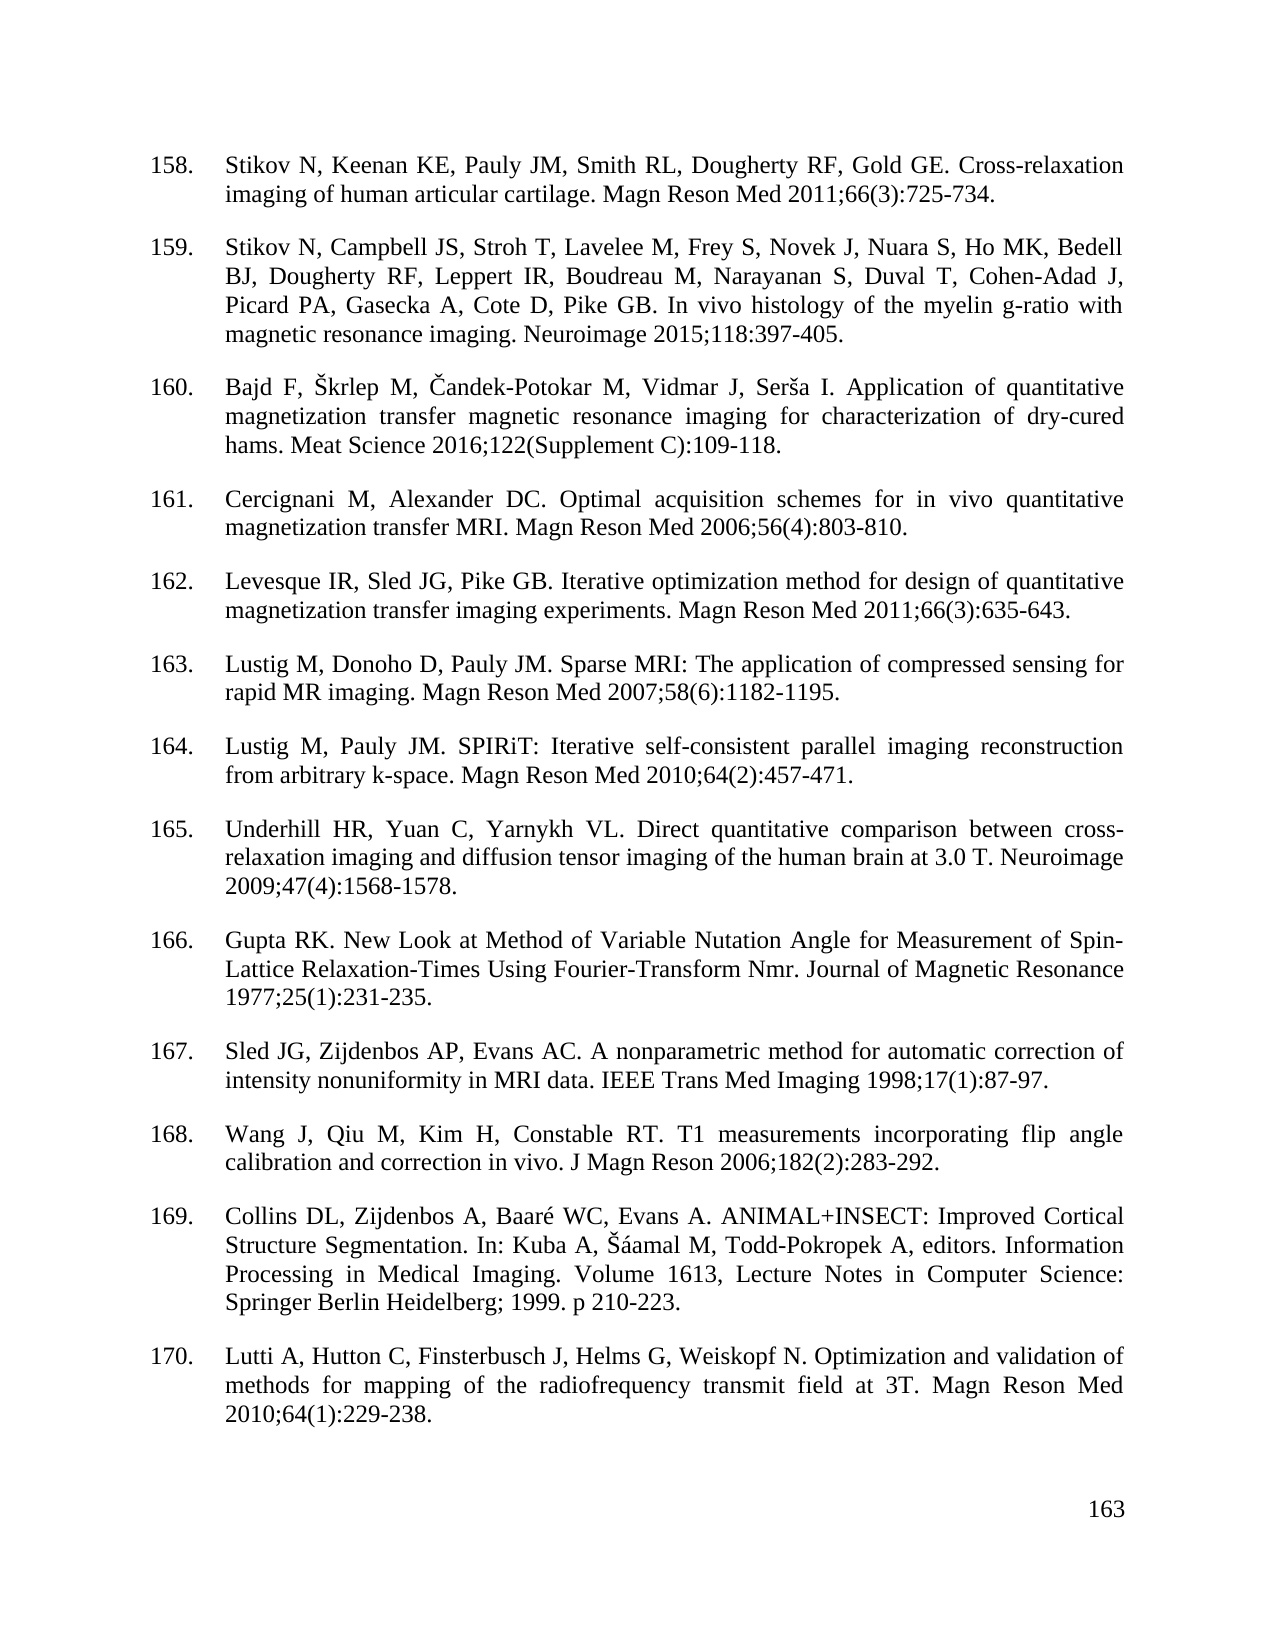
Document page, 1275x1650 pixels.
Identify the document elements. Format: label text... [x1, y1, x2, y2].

text 164. Lustig M, Pauly JM. SPIRiT: Iterative self-consistent parallel imaging reconstruction from arbitrary k-space. Magn Reson Med 2010;64(2):457-471. [150, 731, 1125, 789]
text 169. Collins DL, Zijdenbos A, Baaré WC, Evans A. ANIMAL+INSECT: Improved Cortical Structure Segmentation. In: Kuba A, Šáamal M, Todd-Pokropek A, editors. Information Processing in Medical Imaging. Volume 1613, Lecture Notes in Computer Science: Springer Berlin Heidelberg; 1999. p 210-223. [150, 1201, 1125, 1316]
text 158. Stikov N, Keenan KE, Pauly JM, Smith RL, Dougherty RF, Gold GE. Cross-relaxation imaging of human articular cartilage. Magn Reson Med 2011;66(3):725-734. [150, 150, 1125, 207]
text 166. Gupta RK. New Look at Method of Variable Nutation Angle for Measurement of Spin-Lattice Relaxation-Times Using Fourier-Transform Nmr. Journal of Magnetic Resonance 1977;25(1):231-235. [150, 925, 1125, 1011]
text 160. Bajd F, Škrlep M, Čandek-Potokar M, Vidmar J, Serša I. Application of quantitative magnetization transfer magnetic resonance imaging for characterization of dry-cured hams. Meat Science 2016;122(Supplement C):109-118. [150, 372, 1125, 459]
text 159. Stikov N, Campbell JS, Stroh T, Lavelee M, Frey S, Novek J, Nuara S, Ho MK, Bedell BJ, Dougherty RF, Leppert IR, Boudreau M, Narayanan S, Duval T, Cohen-Adad J, Picard PA, Gasecka A, Cote D, Pike GB. In vivo histology of the myelin g-ratio with magnetic resonance imaging. Neuroimage 2015;118:397-405. [150, 232, 1125, 347]
text 161. Cercignani M, Alexander DC. Optimal acquisition schemes for in vivo quantitative magnetization transfer MRI. Magn Reson Med 2006;56(4):803-810. [150, 484, 1125, 541]
text 168. Wang J, Qiu M, Kim H, Constable RT. T1 measurements incorporating flip angle calibration and correction in vivo. J Magn Reson 2006;182(2):283-292. [150, 1119, 1125, 1176]
text 170. Lutti A, Hutton C, Finsterbusch J, Helms G, Weiskopf N. Optimization and validation of methods for mapping of the radiofrequency transmit field at 3T. Magn Reson Med 2010;64(1):229-238. [150, 1341, 1125, 1427]
text 162. Levesque IR, Sled JG, Pike GB. Iterative optimization method for design of quantitative magnetization transfer imaging experiments. Magn Reson Med 2011;66(3):635-643. [150, 566, 1125, 624]
text 167. Sled JG, Zijdenbos AP, Evans AC. A nonparametric method for automatic correction of intensity nonuniformity in MRI data. IEEE Trans Med Imaging 1998;17(1):87-97. [150, 1036, 1125, 1094]
text 165. Underhill HR, Yuan C, Yarnykh VL. Direct quantitative comparison between cross-relaxation imaging and diffusion tensor imaging of the human brain at 3.0 T. Neuroimage 2009;47(4):1568-1578. [150, 814, 1125, 900]
text 163. Lustig M, Donoho D, Pauly JM. Sparse MRI: The application of compressed sensing for rapid MR imaging. Magn Reson Med 2007;58(6):1182-1195. [150, 649, 1125, 706]
